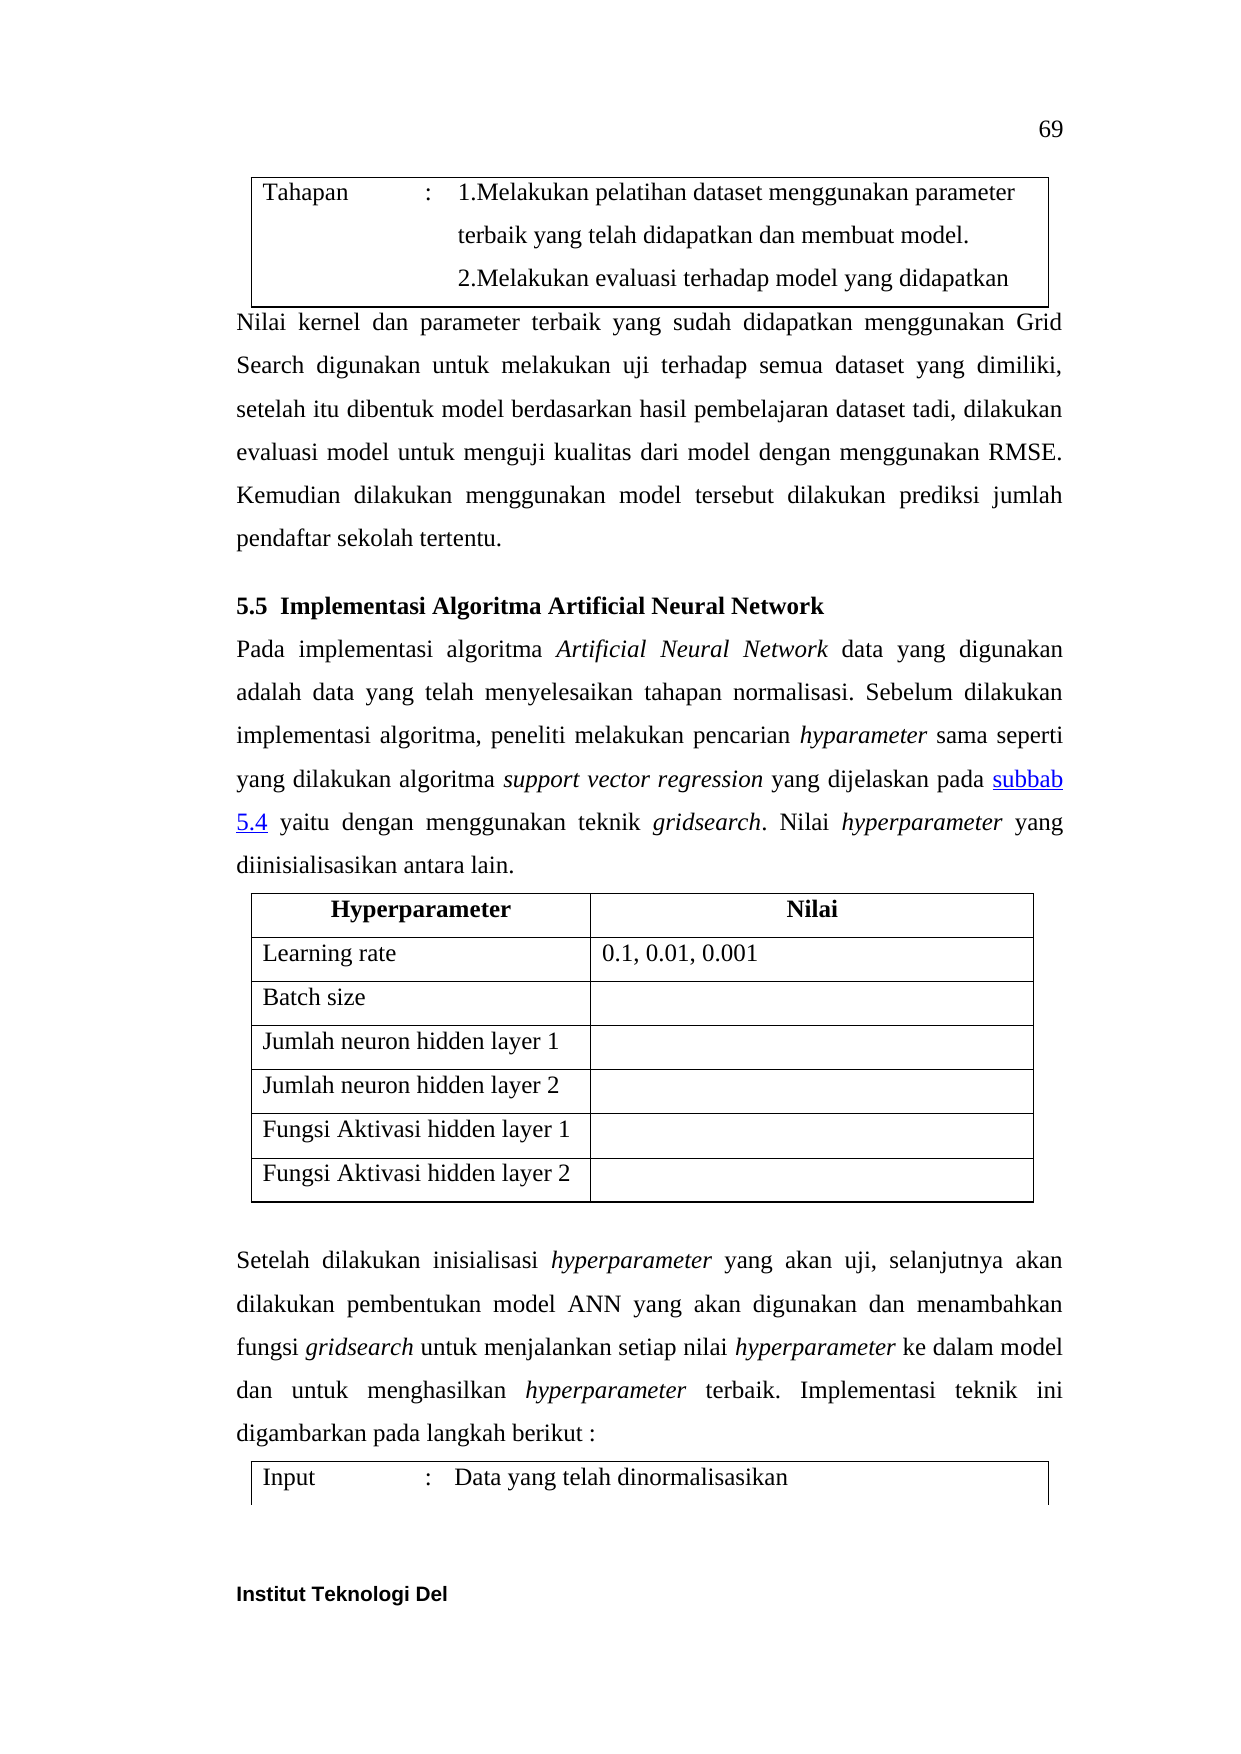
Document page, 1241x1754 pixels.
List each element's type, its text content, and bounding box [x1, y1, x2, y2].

table_cell [591, 1114, 1033, 1157]
table_cell [591, 1026, 1033, 1069]
table_cell Learning rate [252, 938, 590, 981]
table_cell Fungsi Aktivasi hidden layer 2 [252, 1159, 590, 1201]
subtitle 5.5 Implementasi Algoritma Artificial Neural Network [236, 591, 1063, 620]
table_header Hyperparameter [252, 894, 590, 937]
text Setelah dilakukan inisialisasi hyperparameter yang akan uji, selanjutnya akan dilakukan pembentukan model ANN yang akan digunakan dan menambahkan fungsi gridsearch untuk menjalankan setiap nilai hyperparameter ke dalam model dan untuk menghasilkan hyperparameter terbaik. Implementasi teknik ini digambarkan pada langkah berikut : [236, 1246, 1063, 1447]
table_cell [591, 982, 1033, 1025]
table_cell Fungsi Aktivasi hidden layer 1 [252, 1114, 590, 1157]
table_cell 0.1, 0.01, 0.001 [591, 938, 1033, 981]
table_cell Jumlah neuron hidden layer 1 [252, 1026, 590, 1069]
text Pada implementasi algoritma Artificial Neural Network data yang digunakan adalah data yang telah menyelesaikan tahapan normalisasi. Sebelum dilakukan implementasi algoritma, peneliti melakukan pencarian hyparameter sama seperti yang dilakukan algoritma support vector regression yang dijelaskan pada subbab 5.4 yaitu dengan menggunakan teknik gridsearch. Nilai hyperparameter yang diinisialisasikan antara lain. [236, 634, 1063, 879]
table_cell : [413, 178, 443, 306]
text Nilai kernel dan parameter terbaik yang sudah didapatkan menggunakan Grid Search digunakan untuk melakukan uji terhadap semua dataset yang dimiliki, setelah itu dibentuk model berdasarkan hasil pembelajaran dataset tadi, dilakukan evaluasi model untuk menguji kualitas dari model dengan menggunakan RMSE. Kemudian dilakukan menggunakan model tersebut dilakukan prediksi jumlah pendaftar sekolah tertentu. [236, 307, 1063, 552]
table_cell [591, 1070, 1033, 1113]
table_header Input [252, 1462, 413, 1505]
table_cell 1.Melakukan pelatihan dataset menggunakan parameter terbaik yang telah didapatkan dan membuat model. 2.Melakukan evaluasi terhadap model yang didapatkan [443, 178, 1048, 306]
table_header Data yang telah dinormalisasikan [443, 1462, 1048, 1505]
table_cell [591, 1159, 1033, 1201]
table_header Nilai [591, 894, 1033, 937]
table_cell Batch size [252, 982, 590, 1025]
table_header : [413, 1462, 443, 1505]
table_cell Tahapan [252, 178, 413, 306]
table_cell Jumlah neuron hidden layer 2 [252, 1070, 590, 1113]
